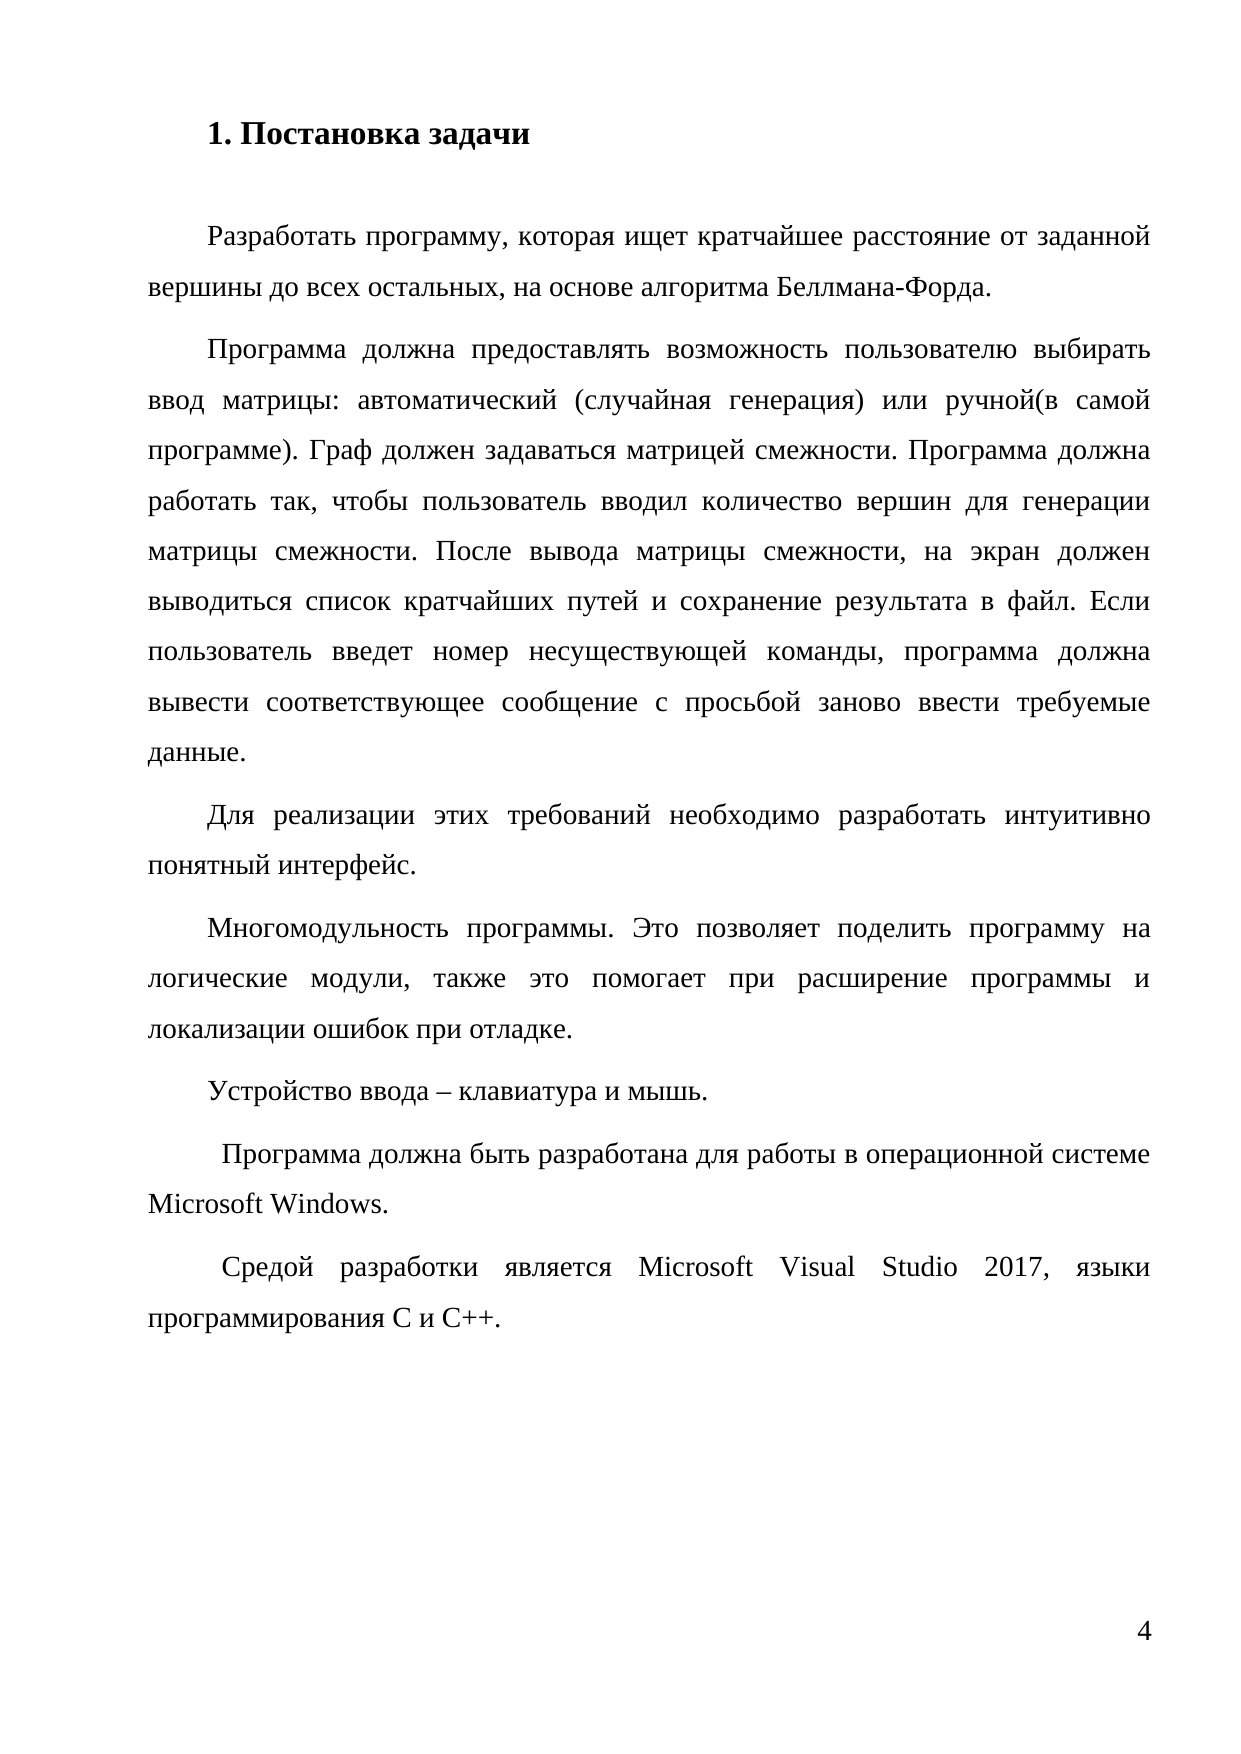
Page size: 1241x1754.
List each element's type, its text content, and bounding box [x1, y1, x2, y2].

text Устройство ввода – клавиатура и мышь. [148, 1073, 1152, 1107]
text Средой разработки является Microsoft Visual Studio 2017, языки программирования C и C++. [148, 1249, 1152, 1333]
text Программа должна быть разработана для работы в операционной системе Microsoft Windows. [148, 1136, 1152, 1220]
text Многомодульность программы. Это позволяет поделить программу на логические модули, также это помогает при расширение программы и локализации ошибок при отладке. [148, 910, 1152, 1044]
text Для реализации этих требований необходимо разработать интуитивно понятный интерфейс. [148, 797, 1152, 881]
text Программа должна предоставлять возможность пользователю выбирать ввод матрицы: автоматический (случайная генерация) или ручной(в самой программе). Граф должен задаваться матрицей смежности. Программа должна работать так, чтобы пользователь вводил количество вершин для генерации матрицы смежности. После вывода матрицы смежности, на экран должен выводиться список кратчайших путей и сохранение результата в файл. Если пользователь введет номер несуществующей команды, программа должна вывести соответствующее сообщение с просьбой заново ввести требуемые данные. [148, 332, 1152, 768]
text Разработать программу, которая ищет кратчайшее расстояние от заданной вершины до всех остальных, на основе алгоритма Беллмана-Форда. [148, 218, 1152, 302]
subtitle 1. Постановка задачи [148, 114, 1152, 152]
